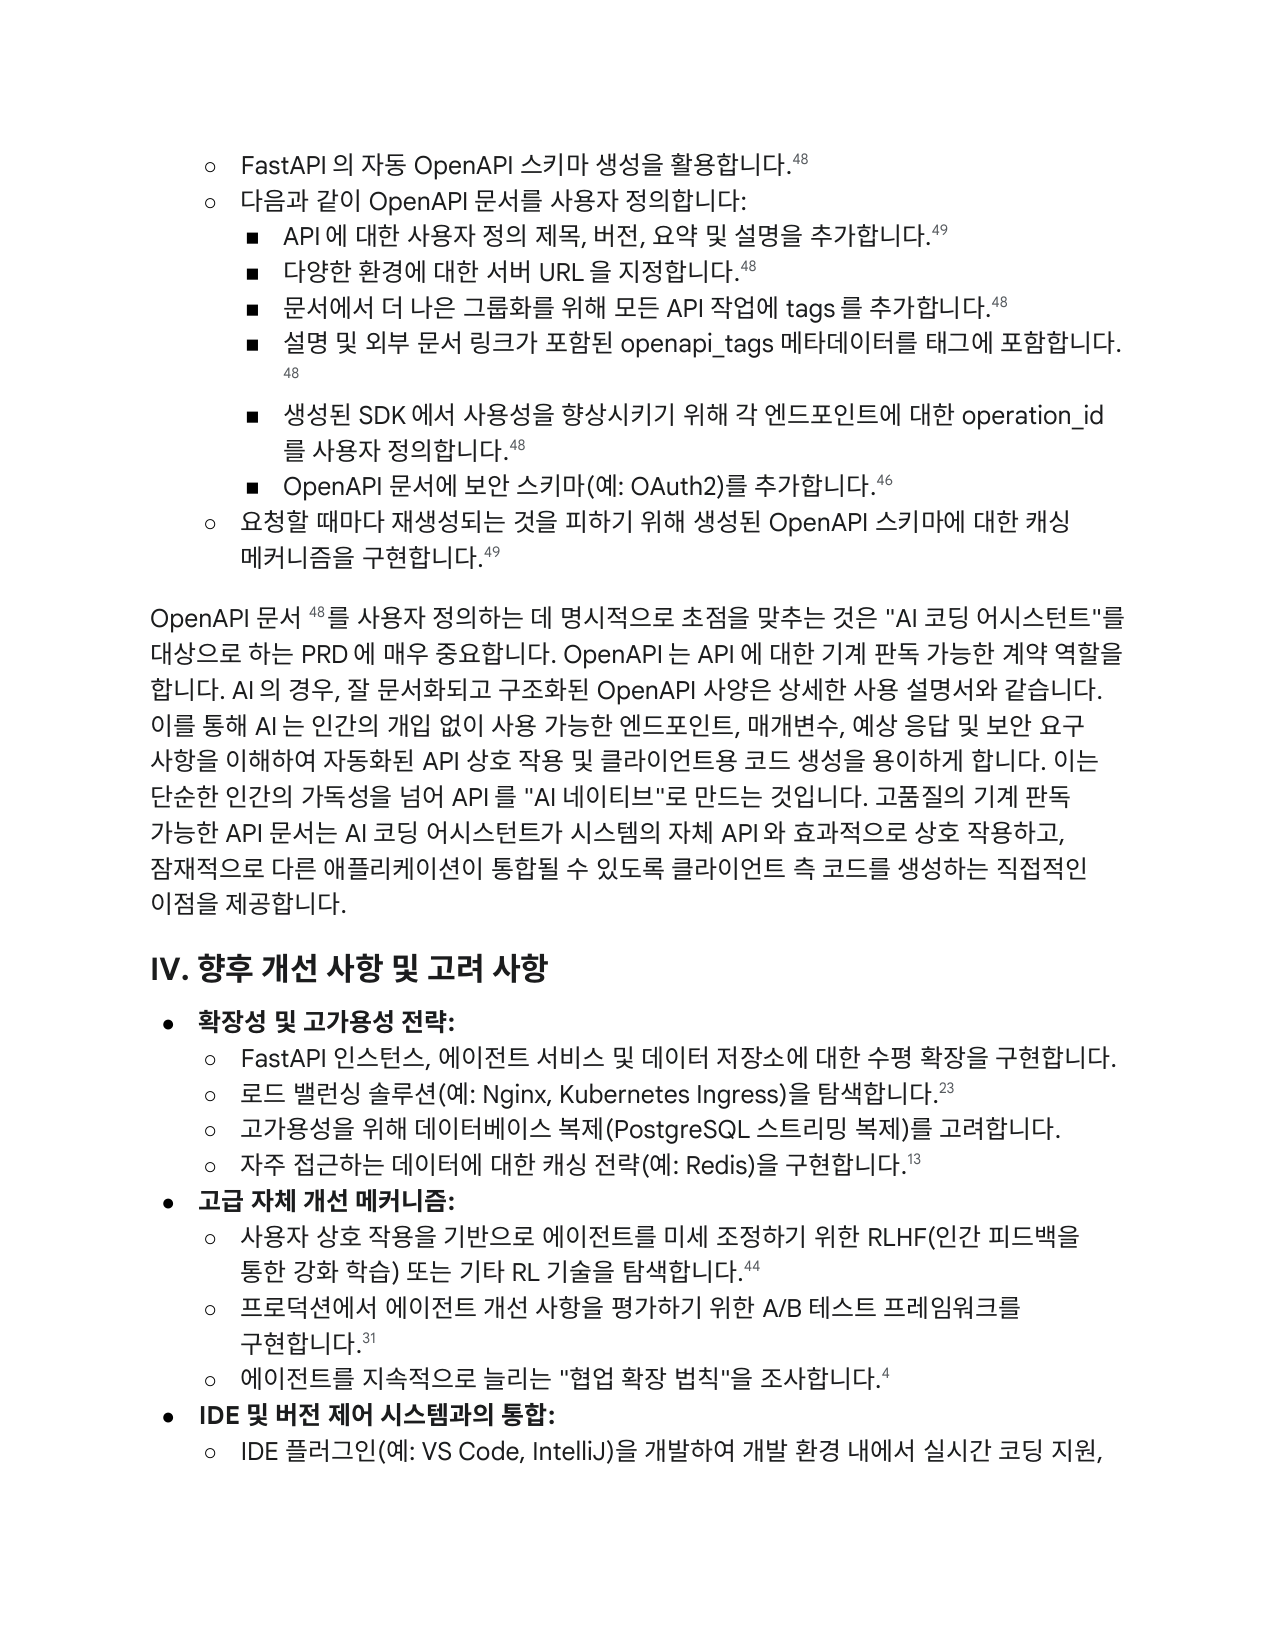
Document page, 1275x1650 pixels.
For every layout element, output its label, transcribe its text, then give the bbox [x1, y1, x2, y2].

list 고급 자체 개선 메커니즘: [161, 1186, 1125, 1217]
list 프로덕션에서 에이전트 개선 사항을 평가하기 위한 A/B 테스트 프레임워크를 구현합니다.31 [203, 1293, 1125, 1360]
list FastAPI 인스턴스, 에이전트 서비스 및 데이터 저장소에 대한 수평 확장을 구현합니다. [203, 1043, 1125, 1074]
list 요청할 때마다 재생성되는 것을 피하기 위해 생성된 OpenAPI 스키마에 대한 캐싱 메커니즘을 구현합니다.49 [203, 507, 1125, 574]
list 확장성 및 고가용성 전략: [161, 1007, 1125, 1039]
text OpenAPI 문서 48를 사용자 정의하는 데 명시적으로 초점을 맞추는 것은 "AI 코딩 어시스턴트"를 대상으로 하는 PRD에 매우 중요합니다. OpenAPI는 API에 대한 기계 판독 가능한 계약 역할을 합니다. AI의 경우, 잘 문서화되고 구조화된 OpenAPI 사양은 상세한 사용 설명서와 같습니다. 이를 통해 AI는 인간의 개입 없이 사용 가능한 엔드포인트, 매개변수, 예상 응답 및 보안 요구 사항을 이해하여 자동화된 API 상호 작용 및 클라이언트용 코드 생성을 용이하게 합니다. 이는 단순한 인간의 가독성을 넘어 API를 "AI 네이티브"로 만드는 것입니다. 고품질의 기계 판독 가능한 API 문서는 AI 코딩 어시스턴트가 시스템의 자체 API와 효과적으로 상호 작용하고, 잠재적으로 다른 애플리케이션이 통합될 수 있도록 클라이언트 측 코드를 생성하는 직접적인 이점을 제공합니다. [150, 604, 1125, 921]
list API에 대한 사용자 정의 제목, 버전, 요약 및 설명을 추가합니다.49 [245, 221, 1125, 253]
list 사용자 상호 작용을 기반으로 에이전트를 미세 조정하기 위한 RLHF(인간 피드백을 통한 강화 학습) 또는 기타 RL 기술을 탐색합니다.44 [203, 1222, 1125, 1289]
list FastAPI의 자동 OpenAPI 스키마 생성을 활용합니다.48 [203, 150, 1125, 181]
list 에이전트를 지속적으로 늘리는 "협업 확장 법칙"을 조사합니다.4 [203, 1365, 1125, 1396]
list 다양한 환경에 대한 서버 URL을 지정합니다.48 [245, 257, 1125, 288]
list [203, 1436, 1125, 1467]
list 고가용성을 위해 데이터베이스 복제(PostgreSQL 스트리밍 복제)를 고려합니다. [203, 1114, 1125, 1146]
list 설명 및 외부 문서 링크가 포함된 openapi_tags 메타데이터를 태그에 포함합니다.48 [245, 329, 1125, 396]
list 문서에서 더 나은 그룹화를 위해 모든 API 작업에 tags를 추가합니다.48 [245, 293, 1125, 324]
list 자주 접근하는 데이터에 대한 캐싱 전략(예: Redis)을 구현합니다.13 [203, 1150, 1125, 1182]
list 로드 밸런싱 솔루션(예: Nginx, Kubernetes Ingress)을 탐색합니다.23 [203, 1079, 1125, 1110]
list 생성된 SDK에서 사용성을 향상시키기 위해 각 엔드포인트에 대한 operation_id를 사용자 정의합니다.48 [245, 400, 1125, 467]
list 다음과 같이 OpenAPI 문서를 사용자 정의합니다: [203, 186, 1125, 217]
subtitle IV. 향후 개선 사항 및 고려 사항 [150, 950, 1125, 989]
list OpenAPI 문서에 보안 스키마(예: OAuth2)를 추가합니다.46 [245, 472, 1125, 503]
list IDE 및 버전 제어 시스템과의 통합: [161, 1400, 1125, 1432]
